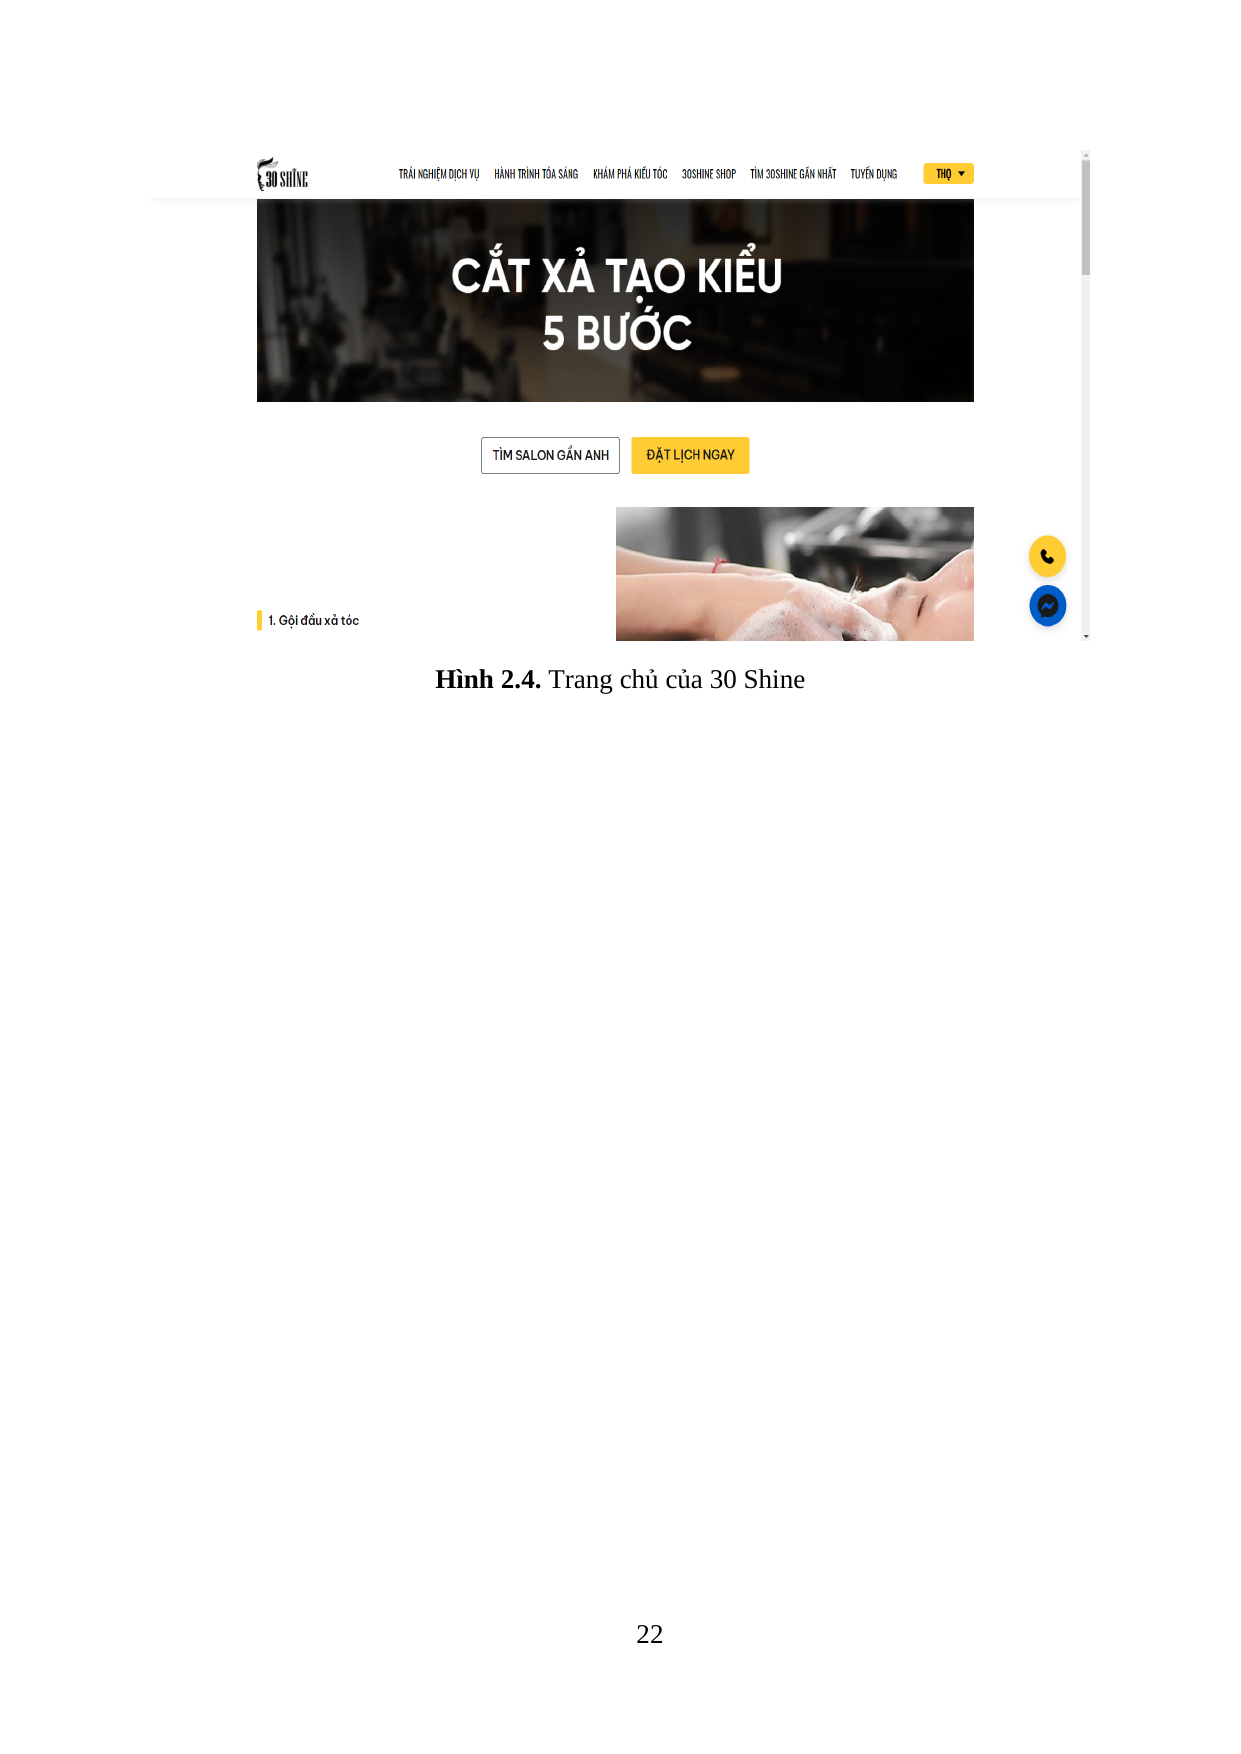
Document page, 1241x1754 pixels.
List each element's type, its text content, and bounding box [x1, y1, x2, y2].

picture [150, 150, 1091, 641]
